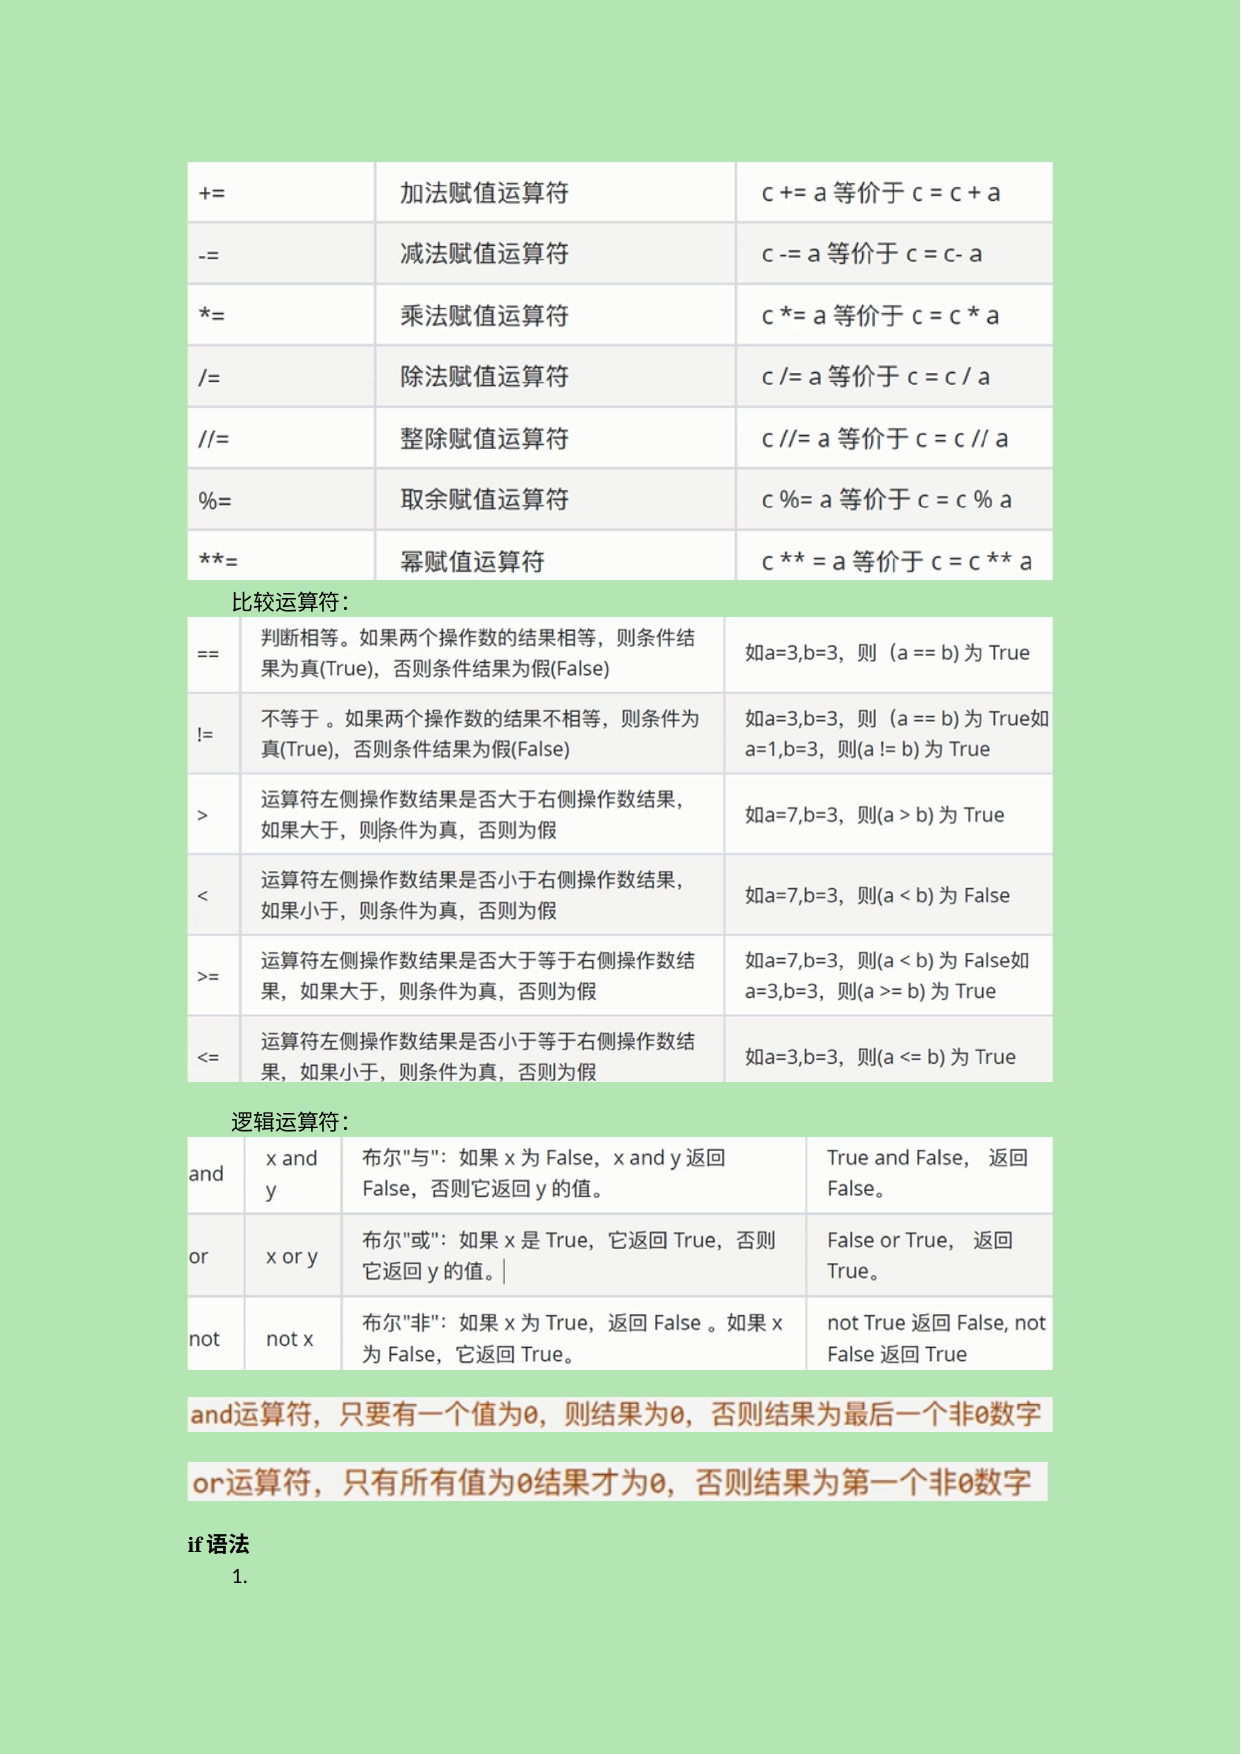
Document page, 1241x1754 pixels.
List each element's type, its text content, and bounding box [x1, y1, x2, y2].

text 比较运算符： [187, 584, 1053, 617]
subtitle if语法 [187, 1527, 1053, 1559]
picture [187, 617, 1053, 1082]
picture [187, 1137, 1053, 1370]
picture [187, 162, 1053, 580]
picture [187, 1462, 1048, 1501]
text 1. [187, 1559, 1053, 1592]
text 逻辑运算符： [187, 1104, 1053, 1137]
picture [187, 1397, 1053, 1432]
